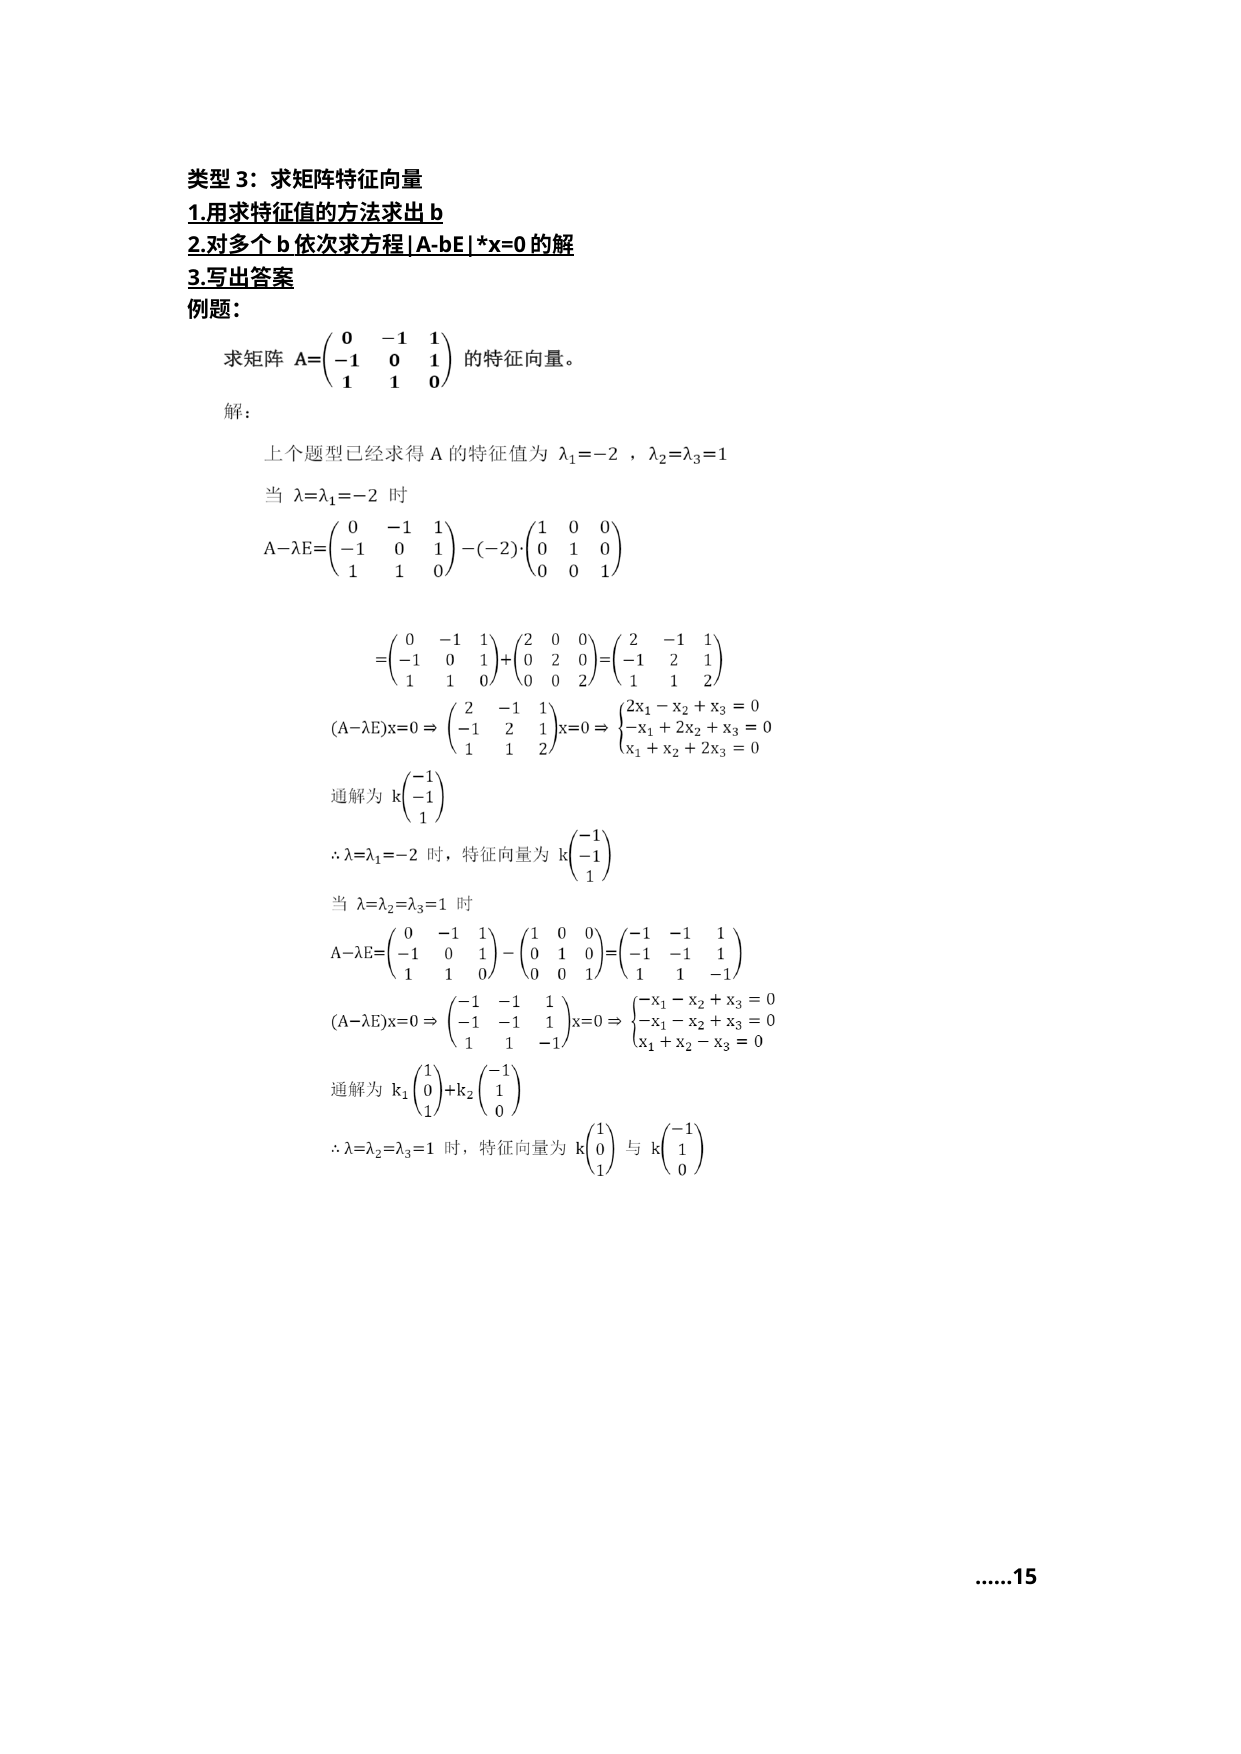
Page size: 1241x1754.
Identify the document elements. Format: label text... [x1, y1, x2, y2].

text 例题： [187, 292, 1053, 324]
picture [187, 324, 1053, 594]
text 1.用求特征值的方法求出b [187, 194, 1053, 227]
text 类型3：求矩阵特征向量 [187, 162, 1053, 194]
text 3.写出答案 [187, 259, 1053, 292]
text ……15 [187, 1559, 1053, 1592]
text 2.对多个b依次求方程|A-bE|*x=0的解 [187, 227, 1053, 259]
picture [187, 617, 1053, 1193]
